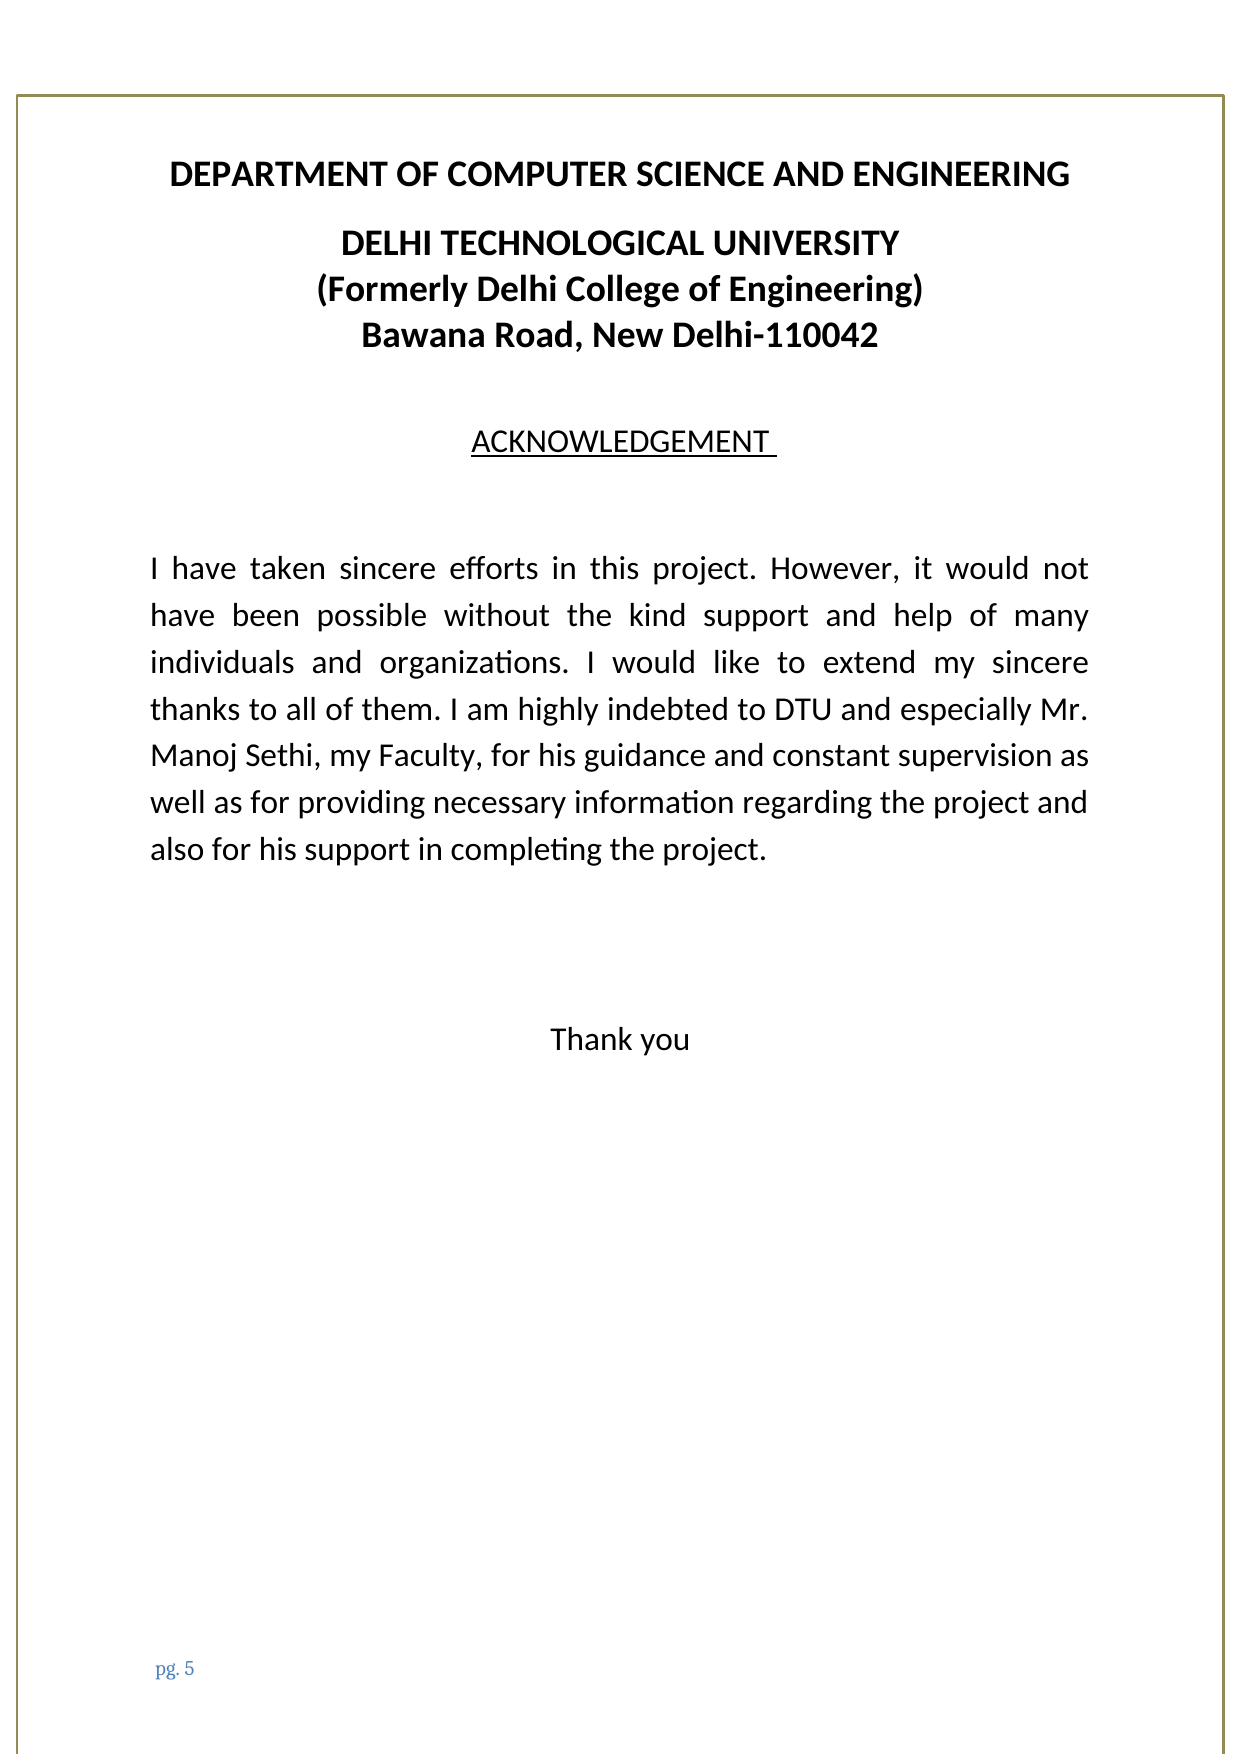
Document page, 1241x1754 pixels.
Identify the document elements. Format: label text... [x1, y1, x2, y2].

text DEPARTMENT OF COMPUTER SCIENCE AND ENGINEERING [150, 150, 1090, 196]
text Bawana Road, New Delhi-110042 [150, 311, 1090, 357]
text I have taken sincere efforts in this project. However, it would not have been possible without the kind support and help of many individuals and organizations. I would like to extend my sincere thanks to all of them. I am highly indebted to DTU and especially Mr. Manoj Sethi, my Faculty, for his guidance and constant supervision as well as for providing necessary information regarding the project and also for his support in completing the project. [150, 547, 1090, 869]
text ACKNOWLEDGEMENT [150, 421, 1090, 461]
text (Formerly Delhi College of Engineering) [150, 265, 1090, 311]
text Thank you [150, 1018, 1090, 1059]
text DELHI TECHNOLOGICAL UNIVERSITY [150, 219, 1090, 265]
